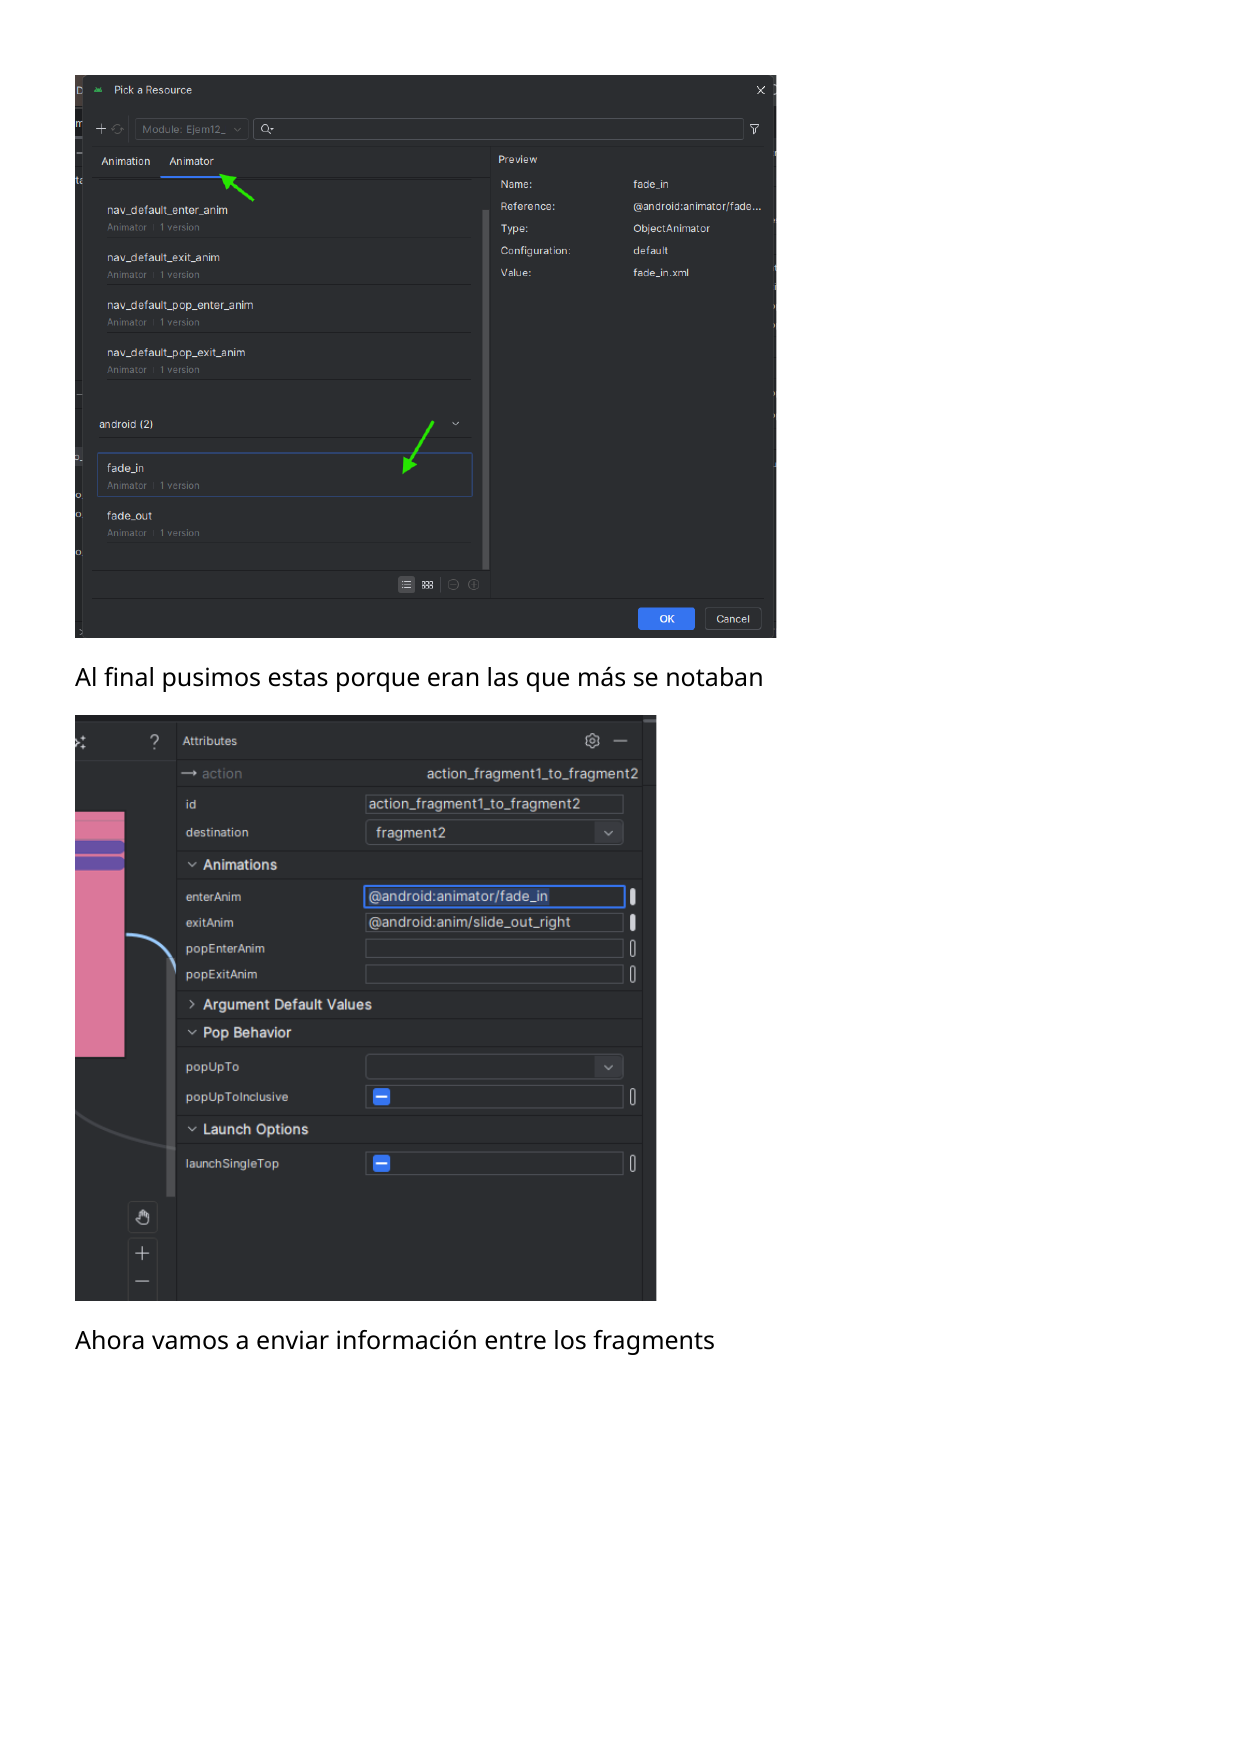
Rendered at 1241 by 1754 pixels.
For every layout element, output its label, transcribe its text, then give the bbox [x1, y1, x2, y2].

picture [75, 715, 657, 1301]
picture [75, 75, 777, 638]
text Ahora vamos a enviar información entre los fragments [75, 1322, 1165, 1357]
text Al final pusimos estas porque eran las que más se notaban [75, 659, 1165, 693]
